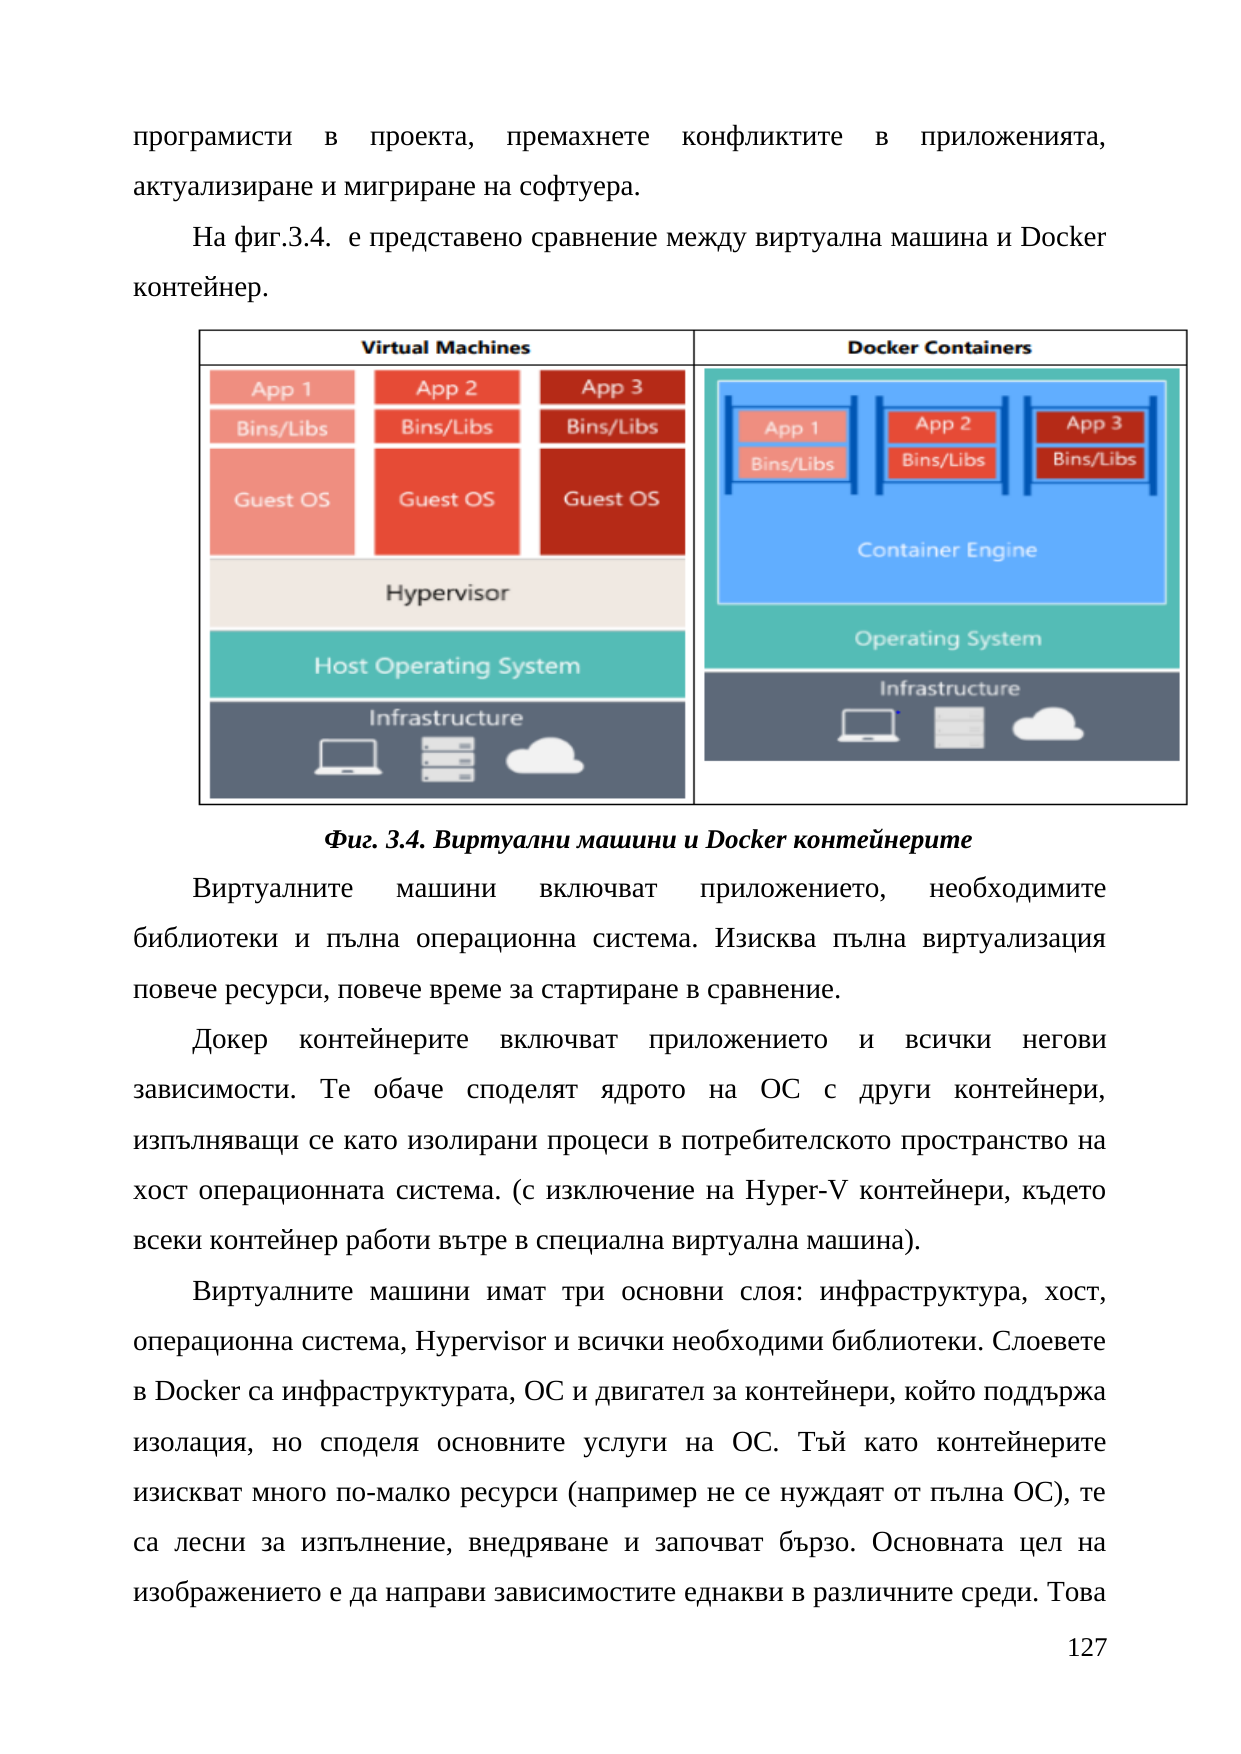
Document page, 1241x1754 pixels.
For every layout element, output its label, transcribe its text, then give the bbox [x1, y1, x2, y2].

text Виртуалните машини включват приложението, необходимите библиотеки и пълна операционна система. Изисква пълна виртуализация повече ресурси, повече време за стартиране в сравнение. [133, 870, 1107, 1004]
text Докер контейнерите включват приложението и всички негови зависимости. Те обаче споделят ядрото на ОС с други контейнери, изпълняващи се като изолирани процеси в потребителското пространство на хост операционната система. (с изключение на Hyper-V контейнери, където всеки контейнер работи вътре в специална виртуална машина). [133, 1021, 1107, 1256]
text Фиг. 3.4. Виртуални машини и Docker контейнерите [133, 823, 1107, 855]
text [133, 1273, 1107, 1608]
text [133, 118, 1107, 202]
picture [192, 319, 1196, 808]
text На фиг.3.4. е представено сравнение между виртуална машина и Docker контейнер. [133, 219, 1107, 303]
